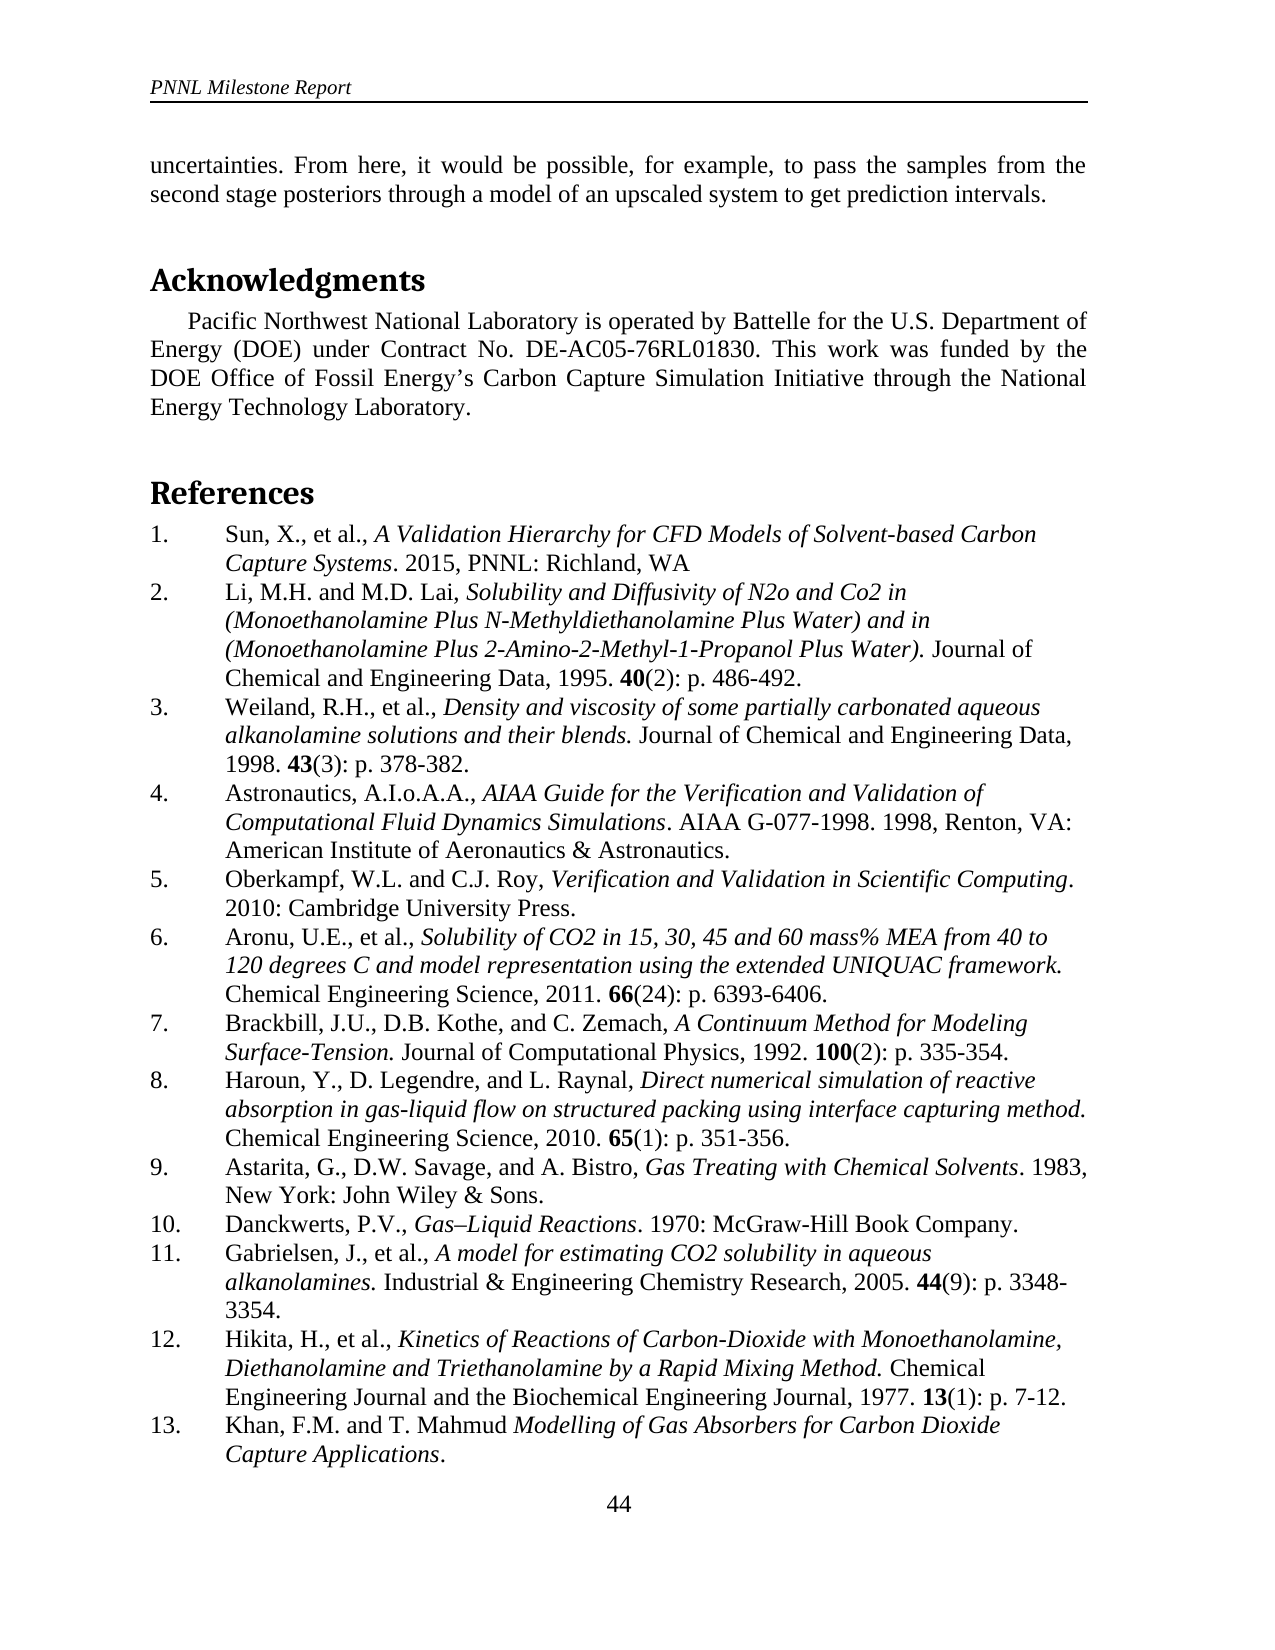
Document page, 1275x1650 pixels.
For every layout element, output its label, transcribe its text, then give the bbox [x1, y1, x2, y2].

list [150, 150, 1088, 207]
text 7. Brackbill, J.U., D.B. Kothe, and C. Zemach, A Continuum Method for Modeling Surface-Tension. Journal of Computational Physics, 1992. 100(2): p. 335-354. [150, 1008, 1088, 1065]
text 11. Gabrielsen, J., et al., A model for estimating CO2 solubility in aqueous alkanolamines. Industrial & Engineering Chemistry Research, 2005. 44(9): p. 3348-3354. [150, 1238, 1088, 1324]
subtitle References [150, 474, 1088, 513]
subtitle Acknowledgments [150, 261, 1088, 299]
list Pacific Northwest National Laboratory is operated by Battelle for the U.S. Department of Energy (DOE) under Contract No. DE-AC05-76RL01830. This work was funded by the DOE Office of Fossil Energy’s Carbon Capture Simulation Initiative through the National Energy Technology Laboratory. [150, 306, 1088, 421]
text 6. Aronu, U.E., et al., Solubility of CO2 in 15, 30, 45 and 60 mass% MEA from 40 to 120 degrees C and model representation using the extended UNIQUAC framework. Chemical Engineering Science, 2011. 66(24): p. 6393-6406. [150, 922, 1088, 1008]
text 10. Danckwerts, P.V., Gas–Liquid Reactions. 1970: McGraw-Hill Book Company. [150, 1209, 1088, 1238]
text 8. Haroun, Y., D. Legendre, and L. Raynal, Direct numerical simulation of reactive absorption in gas-liquid flow on structured packing using interface capturing method. Chemical Engineering Science, 2010. 65(1): p. 351-356. [150, 1065, 1088, 1152]
text 13. Khan, F.M. and T. Mahmud Modelling of Gas Absorbers for Carbon Dioxide Capture Applications. [150, 1410, 1088, 1468]
text 12. Hikita, H., et al., Kinetics of Reactions of Carbon-Dioxide with Monoethanolamine, Diethanolamine and Triethanolamine by a Rapid Mixing Method. Chemical Engineering Journal and the Biochemical Engineering Journal, 1977. 13(1): p. 7-12. [150, 1324, 1088, 1410]
text 1. Sun, X., et al., A Validation Hierarchy for CFD Models of Solvent-based Carbon Capture Systems. 2015, PNNL: Richland, WA [150, 519, 1088, 577]
text 9. Astarita, G., D.W. Savage, and A. Bistro, Gas Treating with Chemical Solvents. 1983, New York: John Wiley & Sons. [150, 1152, 1088, 1209]
text 3. Weiland, R.H., et al., Density and viscosity of some partially carbonated aqueous alkanolamine solutions and their blends. Journal of Chemical and Engineering Data, 1998. 43(3): p. 378-382. [150, 692, 1088, 778]
text 4. Astronautics, A.I.o.A.A., AIAA Guide for the Verification and Validation of Computational Fluid Dynamics Simulations. AIAA G-077-1998. 1998, Renton, VA: American Institute of Aeronautics & Astronautics. [150, 778, 1088, 864]
text 5. Oberkampf, W.L. and C.J. Roy, Verification and Validation in Scientific Computing. 2010: Cambridge University Press. [150, 864, 1088, 922]
text 2. Li, M.H. and M.D. Lai, Solubility and Diffusivity of N2o and Co2 in (Monoethanolamine Plus N-Methyldiethanolamine Plus Water) and in (Monoethanolamine Plus 2-Amino-2-Methyl-1-Propanol Plus Water). Journal of Chemical and Engineering Data, 1995. 40(2): p. 486-492. [150, 577, 1088, 692]
